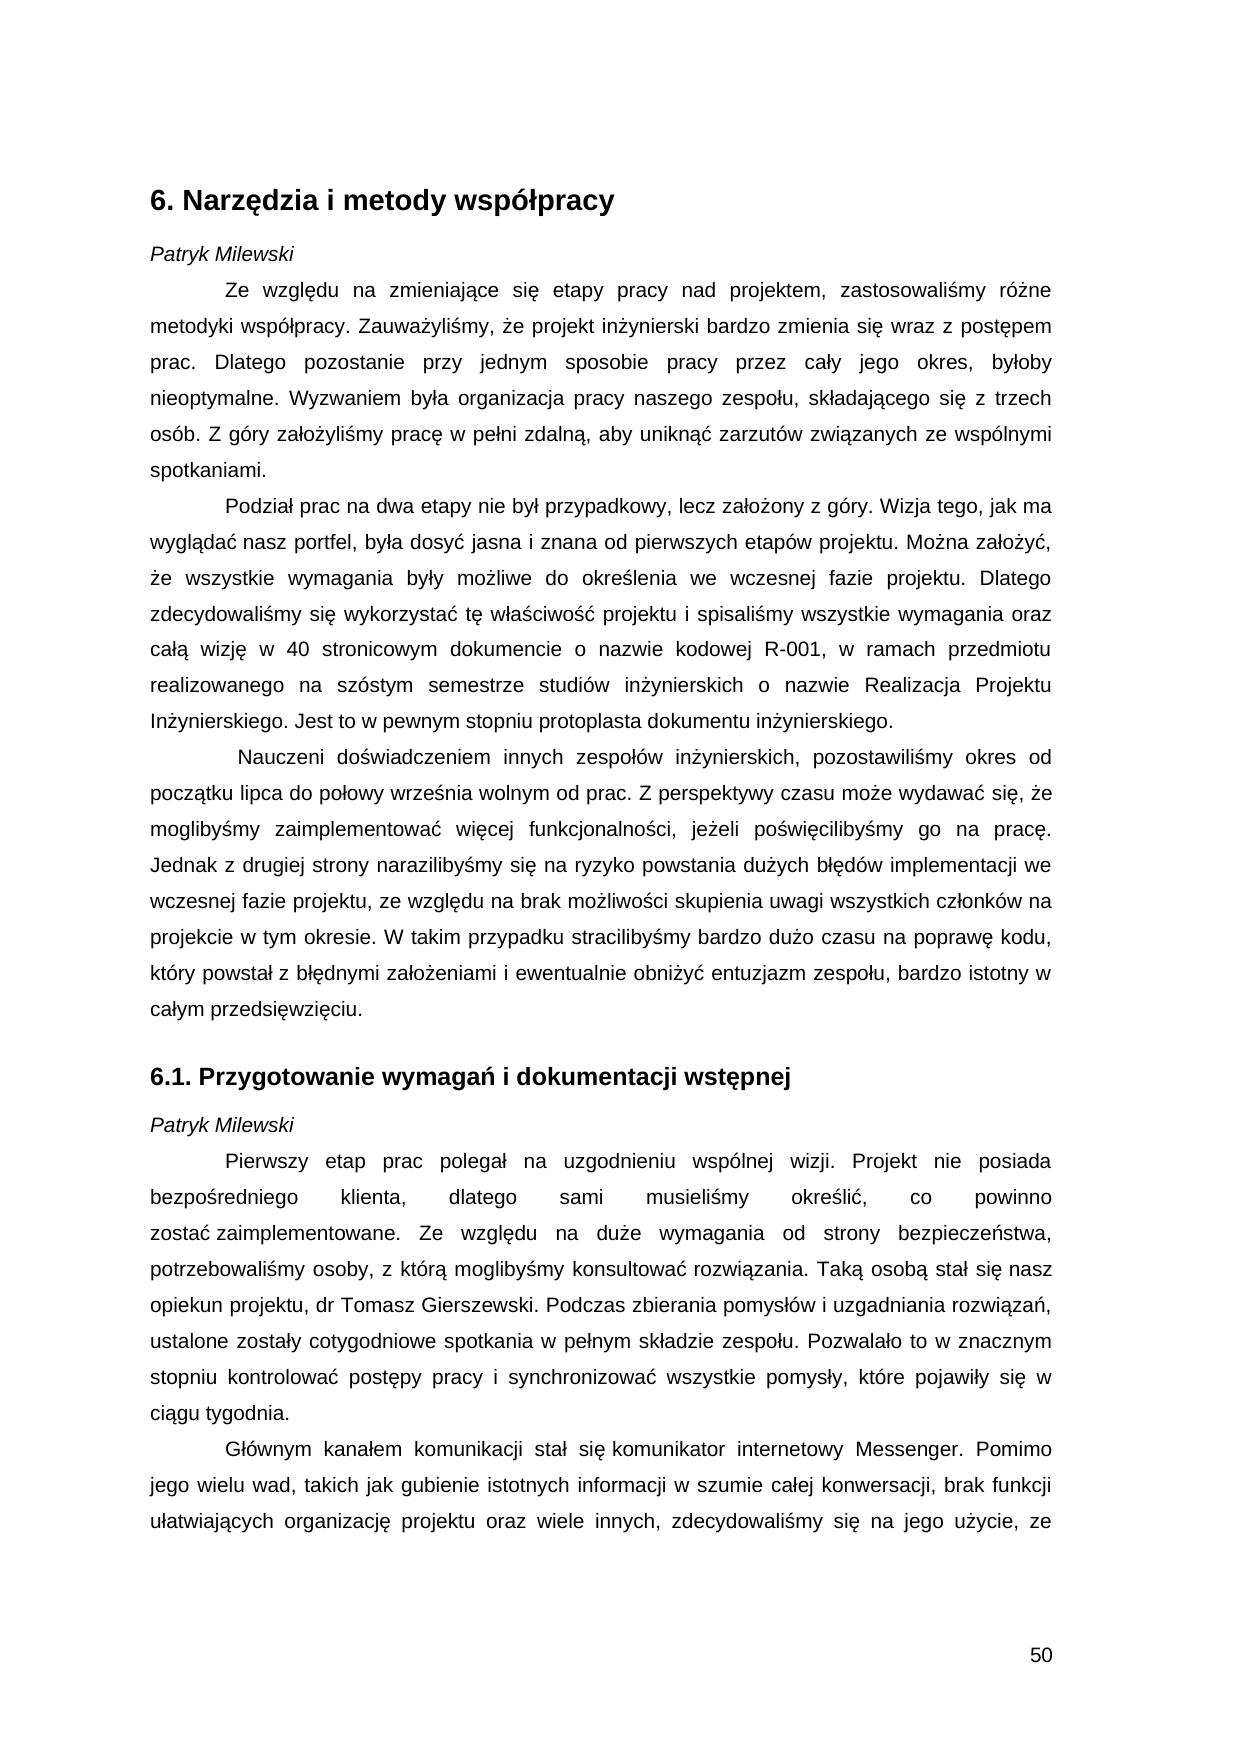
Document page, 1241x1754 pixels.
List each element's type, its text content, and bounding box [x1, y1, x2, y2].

subtitle 6. Narzędzia i metody współpracy [150, 183, 1053, 217]
text Nauczeni doświadczeniem innych zespołów inżynierskich, pozostawiliśmy okres od początku lipca do połowy września wolnym od prac. Z perspektywy czasu może wydawać się, że moglibyśmy zaimplementować więcej funkcjonalności, jeżeli poświęcilibyśmy go na pracę. Jednak z drugiej strony narazilibyśmy się na ryzyko powstania dużych błędów implementacji we wczesnej fazie projektu, ze względu na brak możliwości skupienia uwagi wszystkich członków na projekcie w tym okresie. W takim przypadku stracilibyśmy bardzo dużo czasu na poprawę kodu, który powstał z błędnymi założeniami i ewentualnie obniżyć entuzjazm zespołu, bardzo istotny w całym przedsięwzięciu. [150, 745, 1053, 1021]
text Ze względu na zmieniające się etapy pracy nad projektem, zastosowaliśmy różne metodyki współpracy. Zauważyliśmy, że projekt inżynierski bardzo zmienia się wraz z postępem prac. Dlatego pozostanie przy jednym sposobie pracy przez cały jego okres, byłoby nieoptymalne. Wyzwaniem była organizacja pracy naszego zespołu, składającego się z trzech osób. Z góry założyliśmy pracę w pełni zdalną, aby uniknąć zarzutów związanych ze wspólnymi spotkaniami. [150, 278, 1053, 482]
text Patryk Milewski [150, 1113, 1053, 1137]
text Pierwszy etap prac polegał na uzgodnieniu wspólnej wizji. Projekt nie posiada bezpośredniego klienta, dlatego sami musieliśmy określić, co powinno zostać zaimplementowane. Ze względu na duże wymagania od strony bezpieczeństwa, potrzebowaliśmy osoby, z którą moglibyśmy konsultować rozwiązania. Taką osobą stał się nasz opiekun projektu, dr Tomasz Gierszewski. Podczas zbierania pomysłów i uzgadniania rozwiązań, ustalone zostały cotygodniowe spotkania w pełnym składzie zespołu. Pozwalało to w znacznym stopniu kontrolować postępy pracy i synchronizować wszystkie pomysły, które pojawiły się w ciągu tygodnia. [150, 1149, 1053, 1425]
subtitle 6.1. Przygotowanie wymagań i dokumentacji wstępnej [150, 1062, 1053, 1091]
text Podział prac na dwa etapy nie był przypadkowy, lecz założony z góry. Wizja tego, jak ma wyglądać nasz portfel, była dosyć jasna i znana od pierwszych etapów projektu. Można założyć, że wszystkie wymagania były możliwe do określenia we wczesnej fazie projektu. Dlatego zdecydowaliśmy się wykorzystać tę właściwość projektu i spisaliśmy wszystkie wymagania oraz całą wizję w 40 stronicowym dokumencie o nazwie kodowej R-001, w ramach przedmiotu realizowanego na szóstym semestrze studiów inżynierskich o nazwie Realizacja Projektu Inżynierskiego. Jest to w pewnym stopniu protoplasta dokumentu inżynierskiego. [150, 493, 1053, 733]
text Patryk Milewski [150, 242, 1053, 266]
